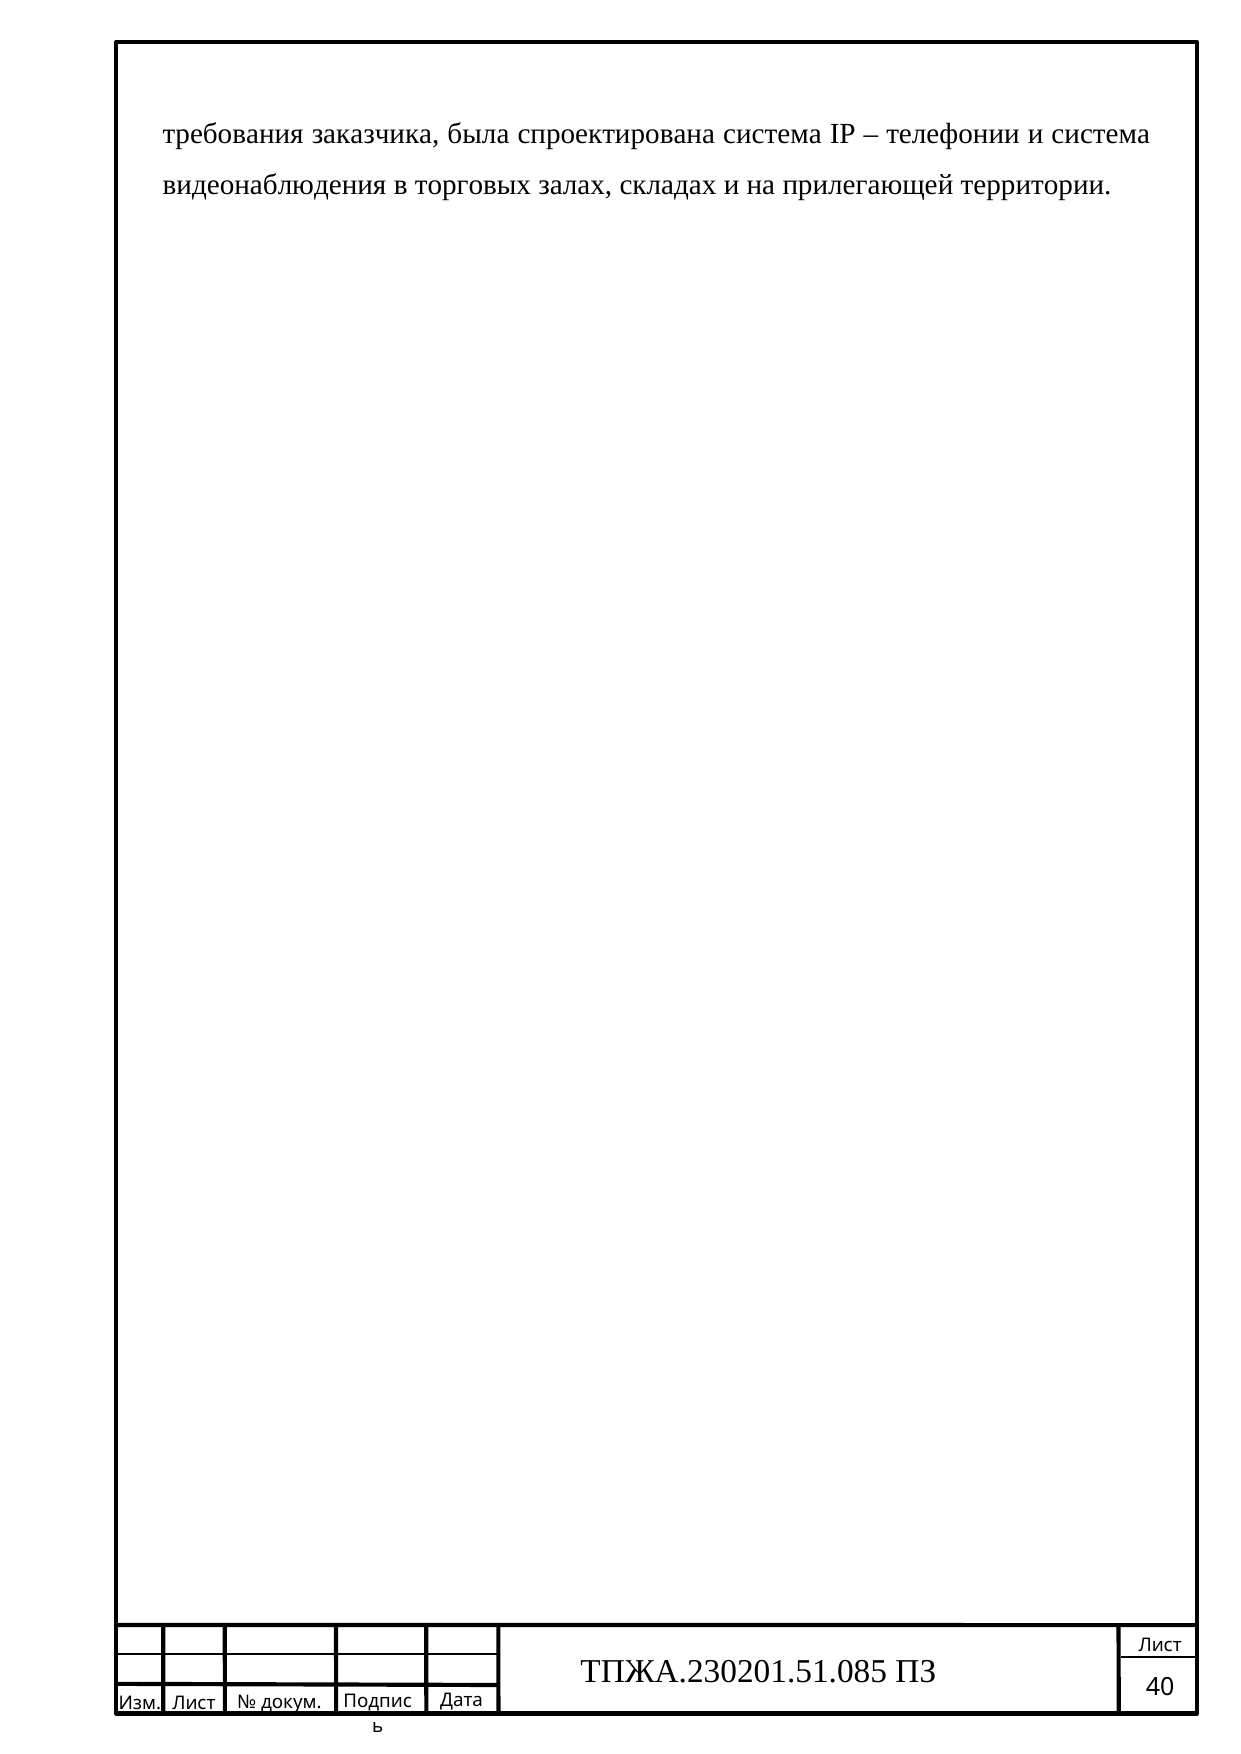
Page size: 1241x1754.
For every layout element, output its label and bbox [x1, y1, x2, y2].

text [162, 117, 1152, 200]
